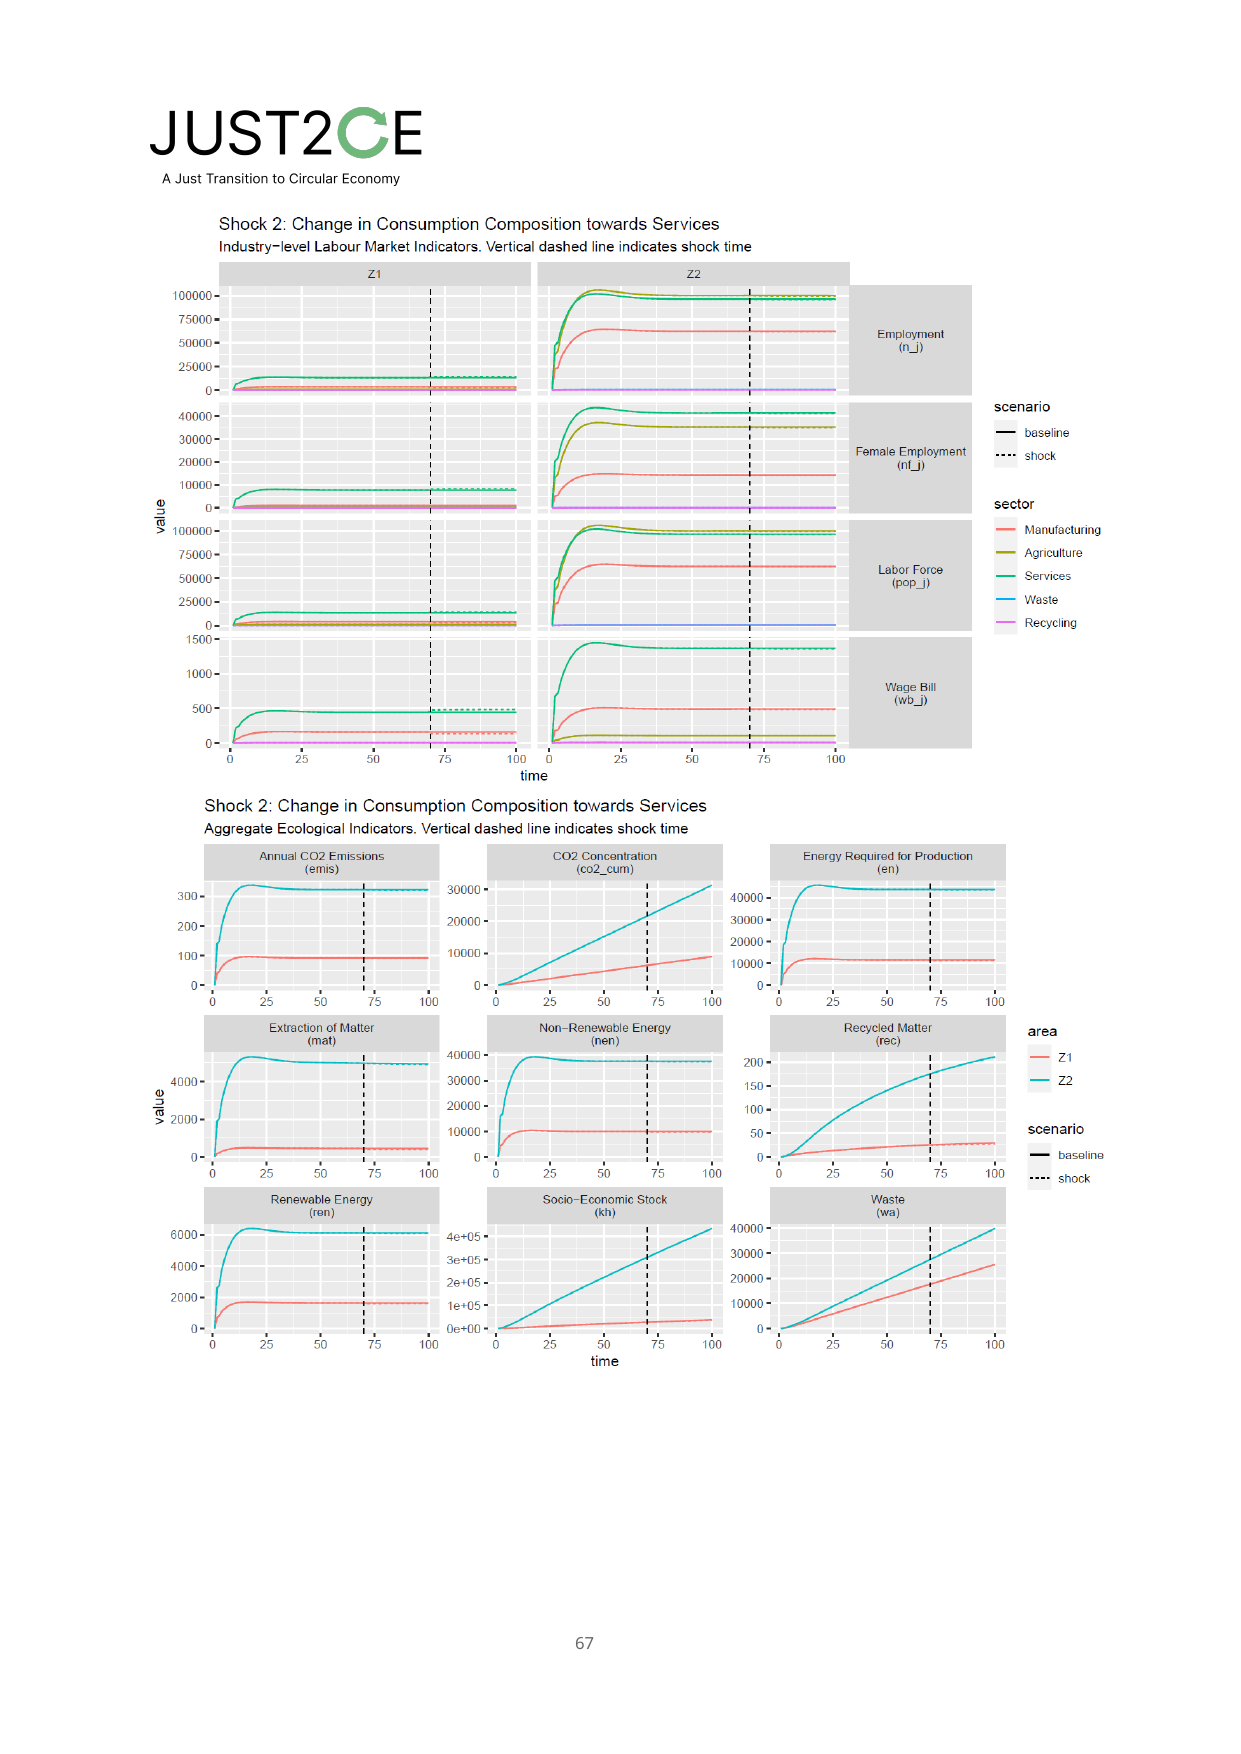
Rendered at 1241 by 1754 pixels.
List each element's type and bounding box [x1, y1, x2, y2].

picture [150, 212, 1108, 790]
picture [150, 107, 422, 186]
picture [150, 793, 1108, 1370]
